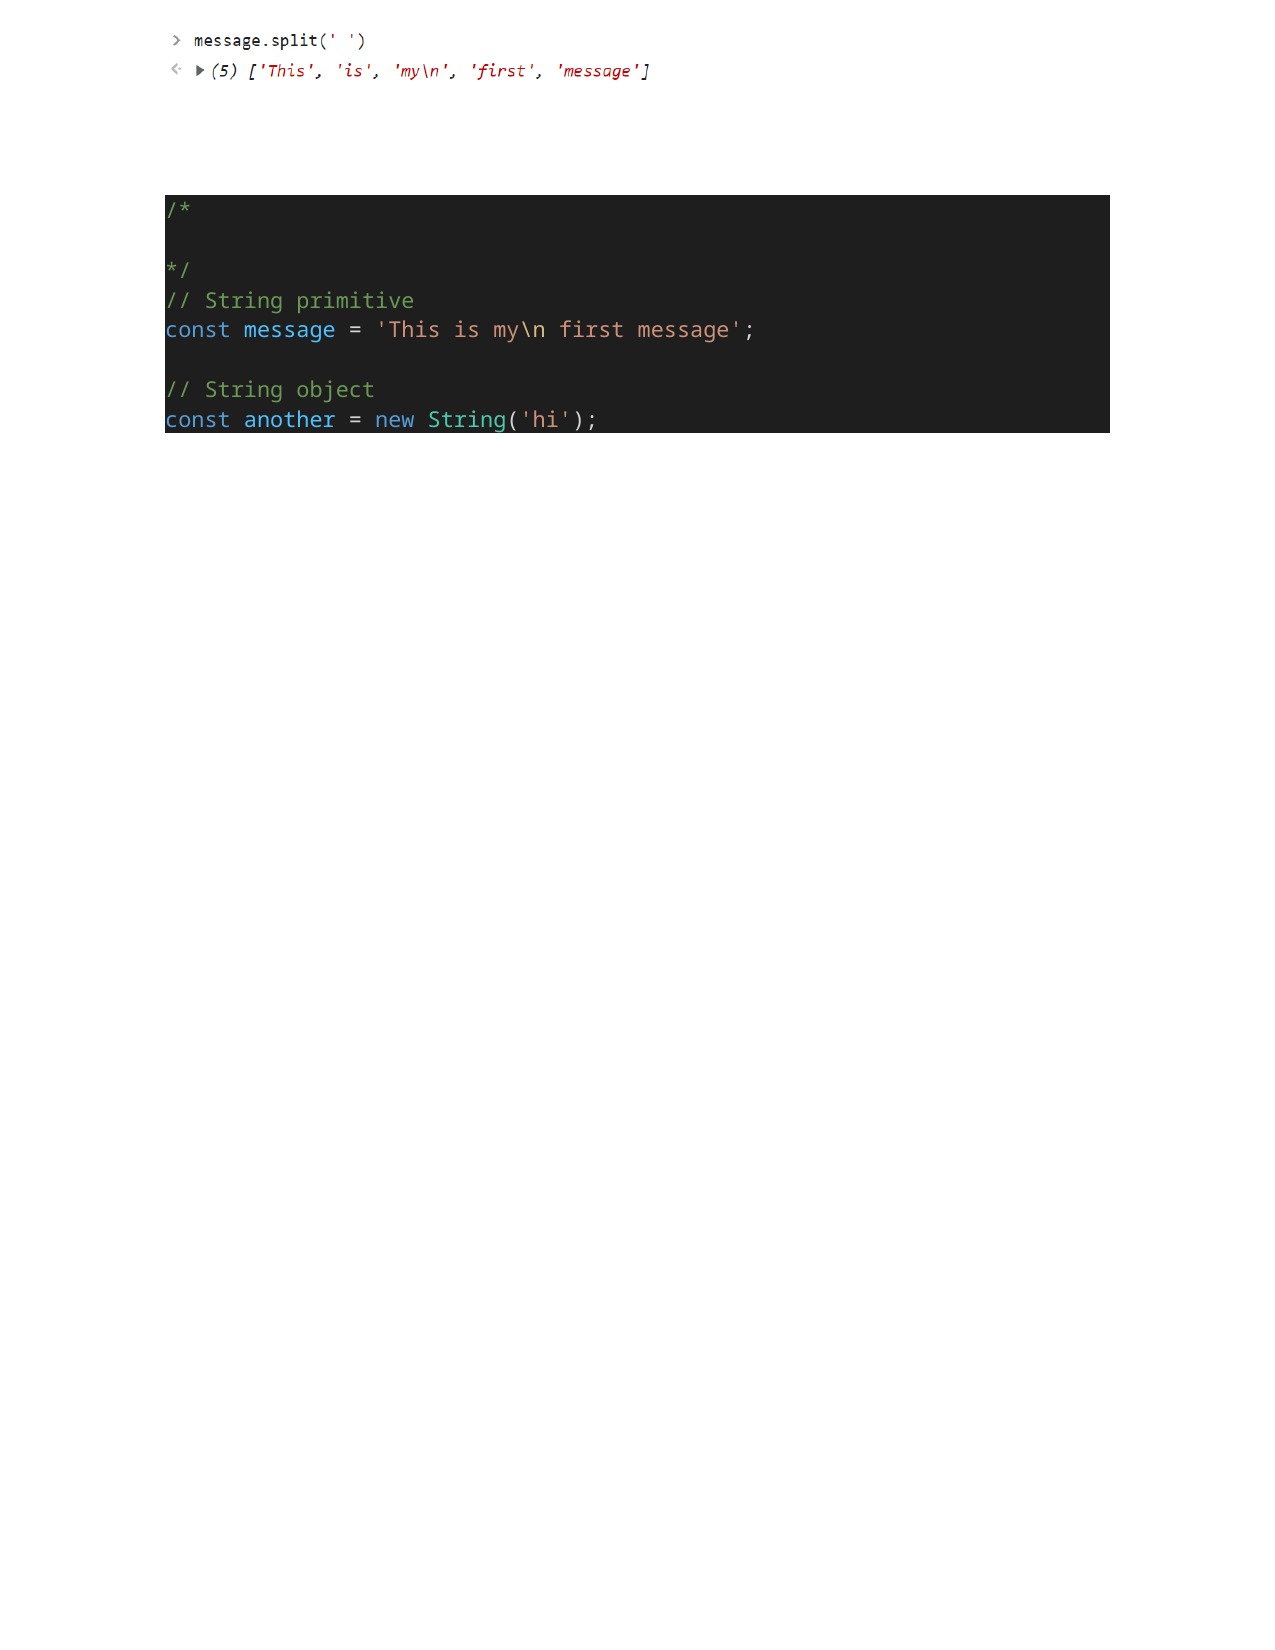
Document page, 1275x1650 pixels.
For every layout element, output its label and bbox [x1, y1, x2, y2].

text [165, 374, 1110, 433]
picture [165, 30, 683, 84]
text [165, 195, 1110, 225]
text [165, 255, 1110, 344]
